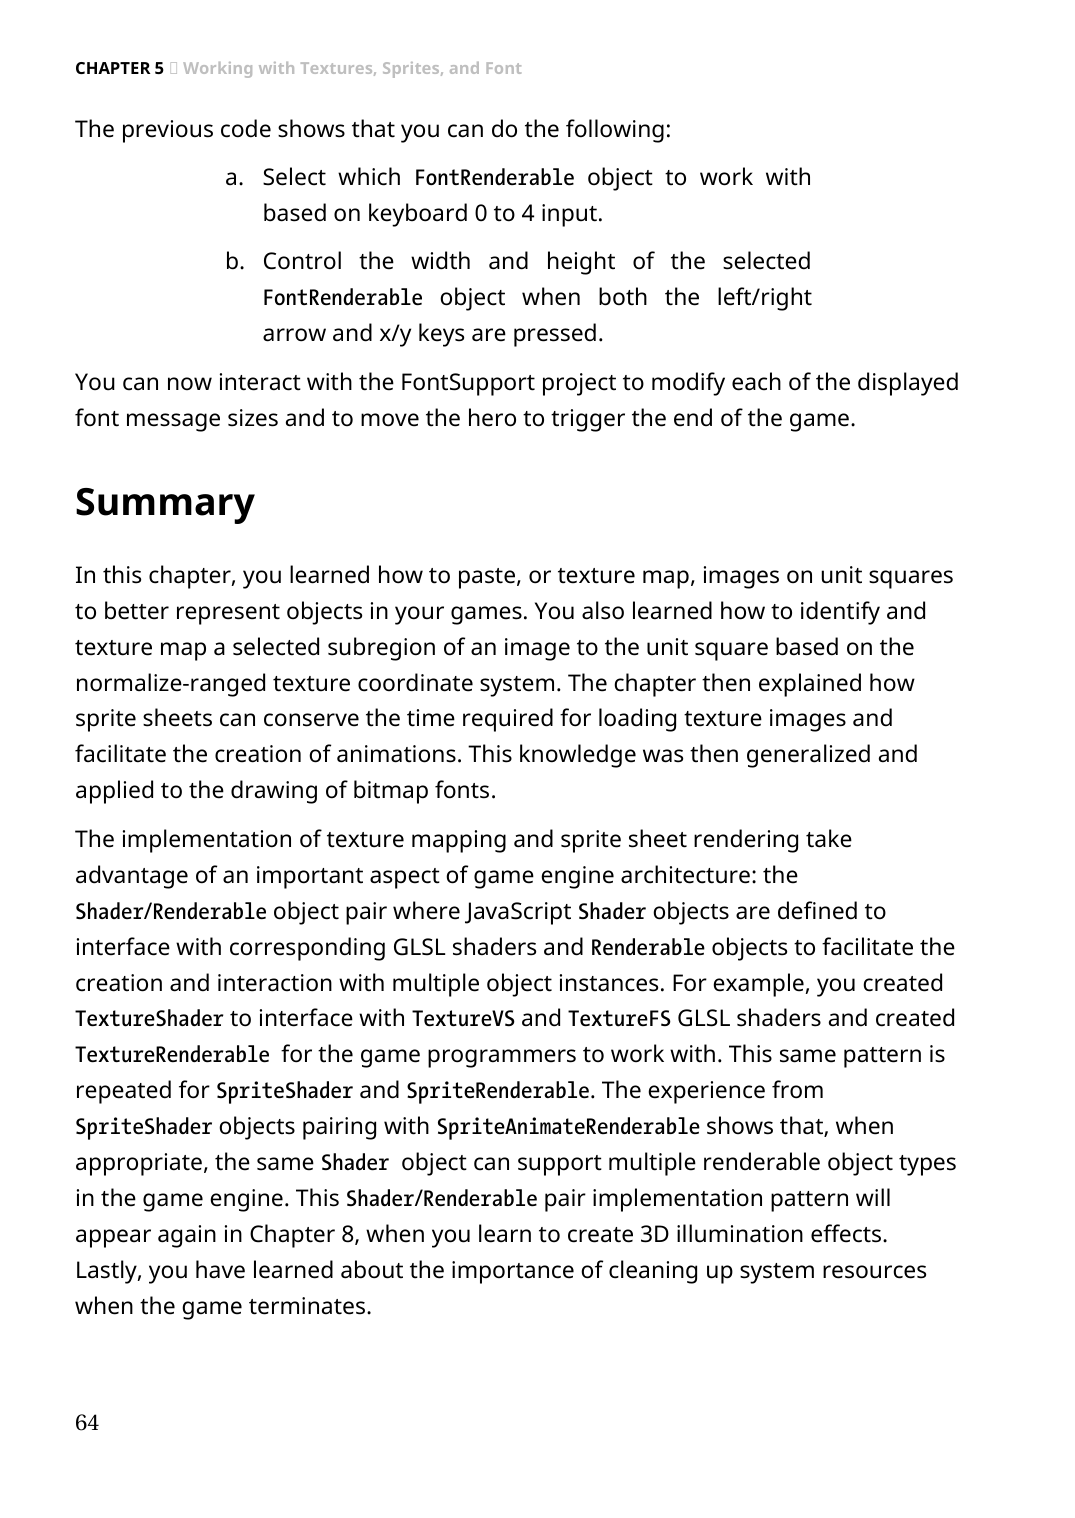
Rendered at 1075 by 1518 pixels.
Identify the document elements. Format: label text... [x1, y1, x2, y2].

text In this chapter, you learned how to paste, or texture map, images on unit squares to better represent objects in your games. You also learned how to identify and texture map a selected subregion of an image to the unit square based on the normalize-ranged texture coordinate system. The chapter then explained how sprite sheets can conserve the time required for loading texture images and facilitate the creation of animations. This knowledge was then generalized and applied to the drawing of bitmap fonts. [75, 559, 962, 806]
list Select which FontRenderable object to work with based on keyboard 0 to 4 input. [225, 161, 812, 228]
list Control the width and height of the selected FontRenderable object when both the left/right arrow and x/y keys are pressed. [225, 245, 812, 348]
text The previous code shows that you can do the following: [75, 112, 962, 144]
text You can now interact with the FontSupport project to modify each of the displayed font message sizes and to move the hero to trigger the end of the game. [75, 366, 962, 433]
subtitle Summary [75, 475, 962, 526]
text The implementation of texture mapping and sprite sheet rendering take advantage of an important aspect of game engine architecture: the Shader/Renderable object pair where JavaScript Shader objects are defined to interface with corresponding GLSL shaders and Renderable objects to facilitate the creation and interaction with multiple object instances. For example, you created TextureShader to interface with TextureVS and TextureFS GLSL shaders and created TextureRenderable for the game programmers to work with. This same pattern is repeated for SpriteShader and SpriteRenderable. The experience from SpriteShader objects pairing with SpriteAnimateRenderable shows that, when appropriate, the same Shader object can support multiple renderable object types in the game engine. This Shader/Renderable pair implementation pattern will appear again in Chapter 8, when you learn to create 3D illumination effects. Lastly, you have learned about the importance of cleaning up system resources when the game terminates. [75, 823, 962, 1321]
